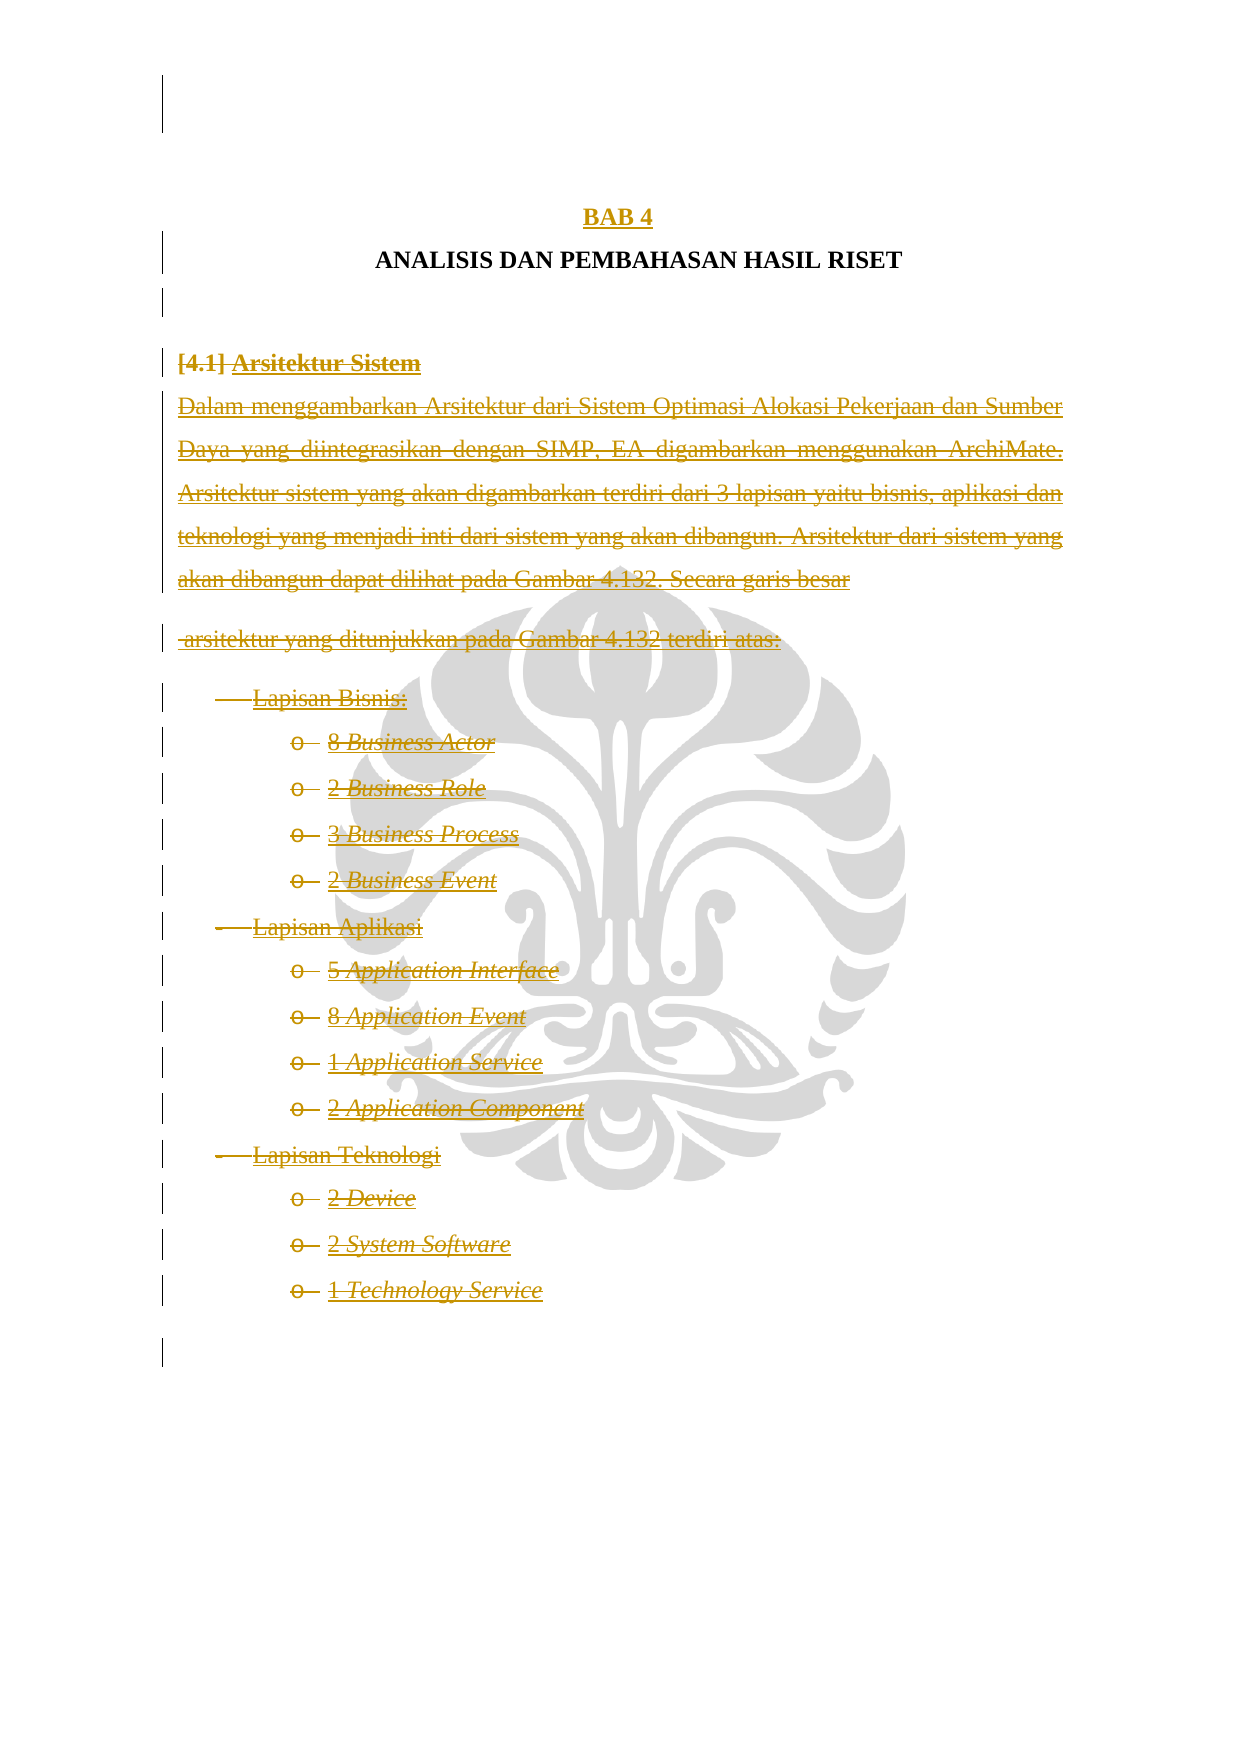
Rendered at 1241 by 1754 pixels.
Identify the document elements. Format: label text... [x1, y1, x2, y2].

subtitle ANALISIS DAN PEMBAHASAN HASIL RISET [177, 202, 1063, 274]
